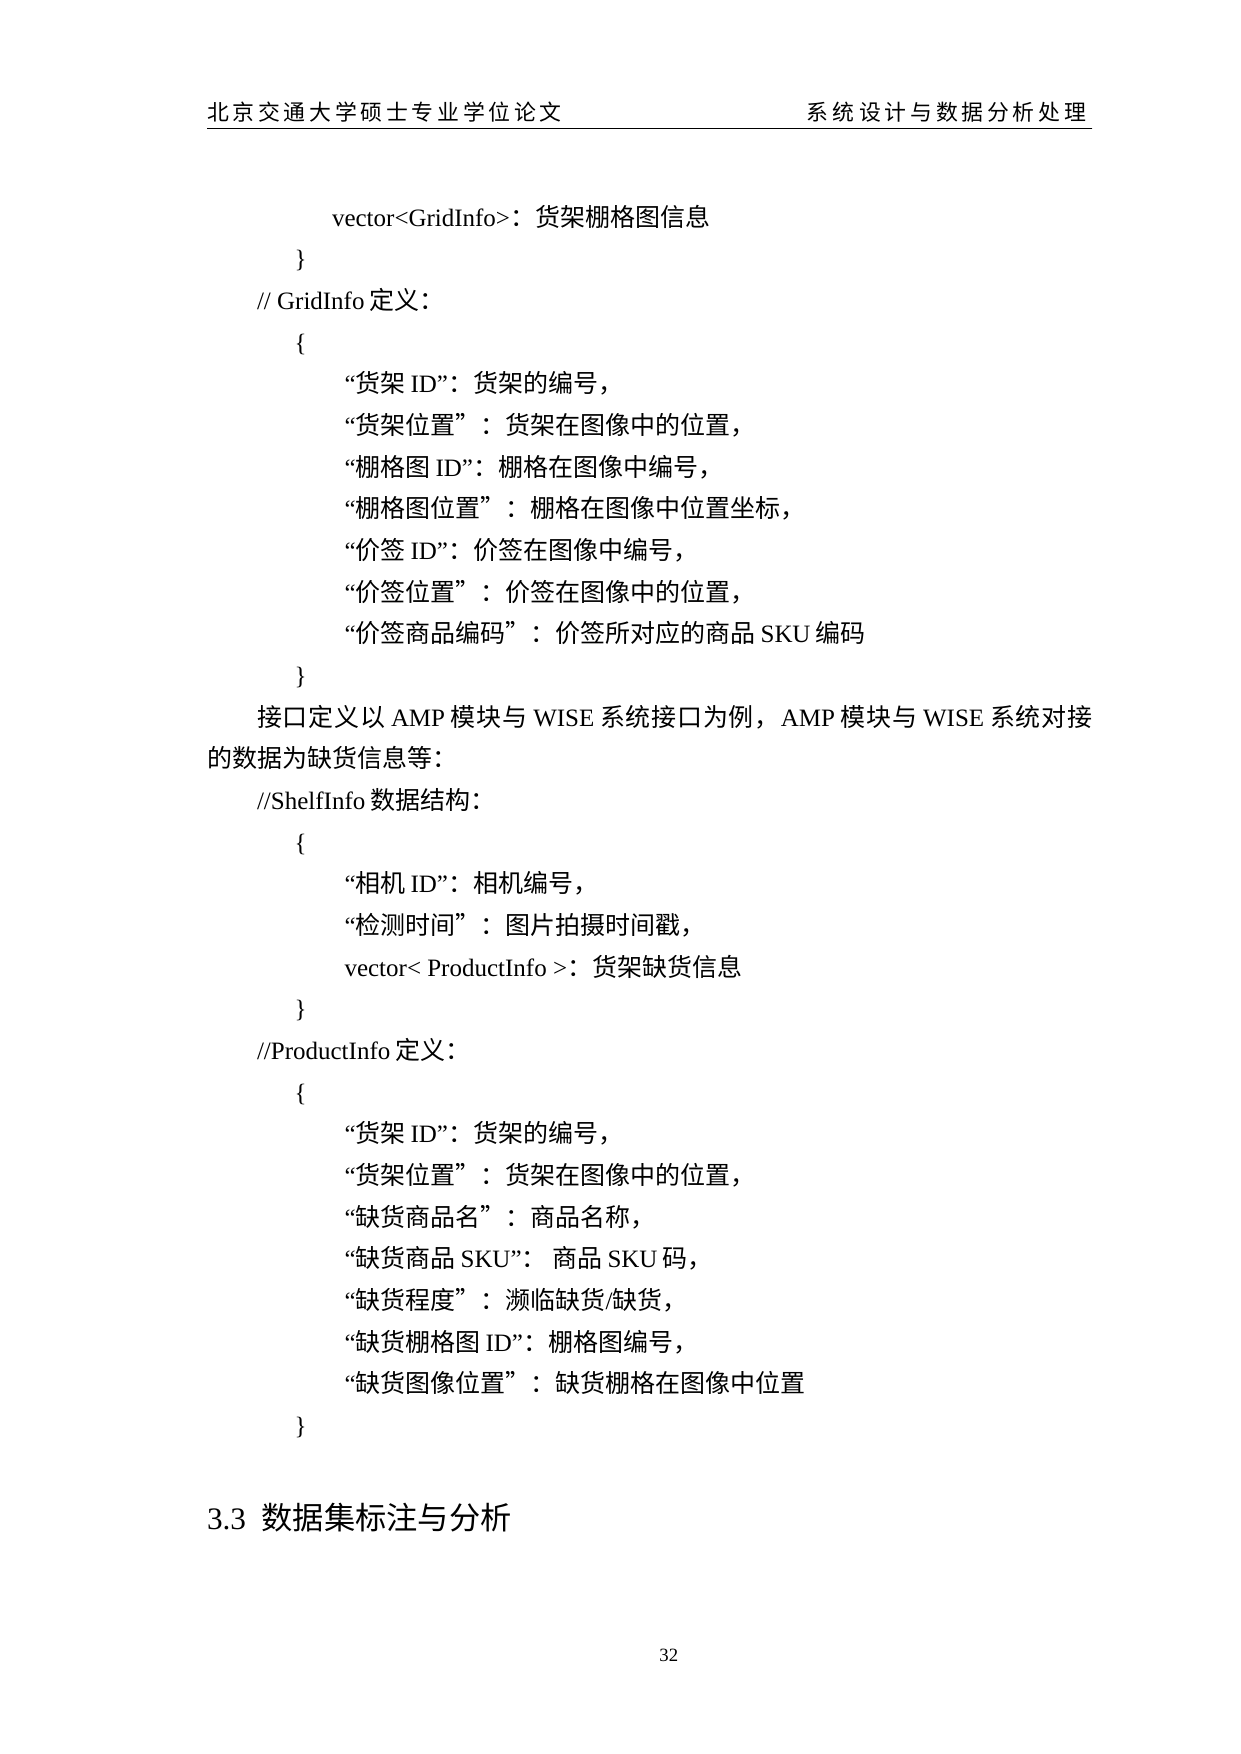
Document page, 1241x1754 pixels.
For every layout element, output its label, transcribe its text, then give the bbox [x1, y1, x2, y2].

text } [244, 1401, 1092, 1443]
text } [244, 984, 1092, 1026]
text vector< ProductInfo >：货架缺货信息 [294, 943, 1092, 984]
text “价签ID”：价签在图像中编号， [294, 526, 1092, 568]
text } [244, 651, 1092, 693]
text “缺货图像位置”：缺货棚格在图像中位置 [294, 1359, 1092, 1401]
text 接口定义以AMP模块与WISE系统接口为例，AMP模块与WISE系统对接的数据为缺货信息等： [207, 693, 1092, 776]
text 3.3 数据集标注与分析 [207, 1493, 1092, 1538]
text “货架位置”：货架在图像中的位置， [294, 1151, 1092, 1193]
text “棚格图位置”：棚格在图像中位置坐标， [294, 484, 1092, 526]
text “货架ID”：货架的编号， [294, 359, 1092, 401]
text “货架位置”：货架在图像中的位置， [294, 401, 1092, 443]
text “相机ID”：相机编号， [294, 859, 1092, 901]
text “检测时间”：图片拍摄时间戳， [294, 901, 1092, 943]
text { [244, 818, 1092, 859]
text “缺货商品SKU”： 商品SKU码， [294, 1234, 1092, 1276]
text “货架ID”：货架的编号， [294, 1109, 1092, 1151]
text // GridInfo定义： [207, 276, 1092, 318]
text “缺货程度”：濒临缺货/缺货， [294, 1276, 1092, 1318]
text { [244, 318, 1092, 359]
text } [244, 234, 1092, 276]
text “缺货棚格图ID”：棚格图编号， [294, 1318, 1092, 1359]
text { [244, 1068, 1092, 1109]
text //ShelfInfo数据结构： [207, 776, 1092, 818]
text vector<GridInfo>：货架棚格图信息 [294, 193, 1092, 234]
text “价签商品编码”：价签所对应的商品SKU编码 [294, 609, 1092, 651]
text “缺货商品名”：商品名称， [294, 1193, 1092, 1234]
text //ProductInfo定义： [207, 1026, 1092, 1068]
text “棚格图ID”：棚格在图像中编号， [294, 443, 1092, 484]
text “价签位置”：价签在图像中的位置， [294, 568, 1092, 609]
